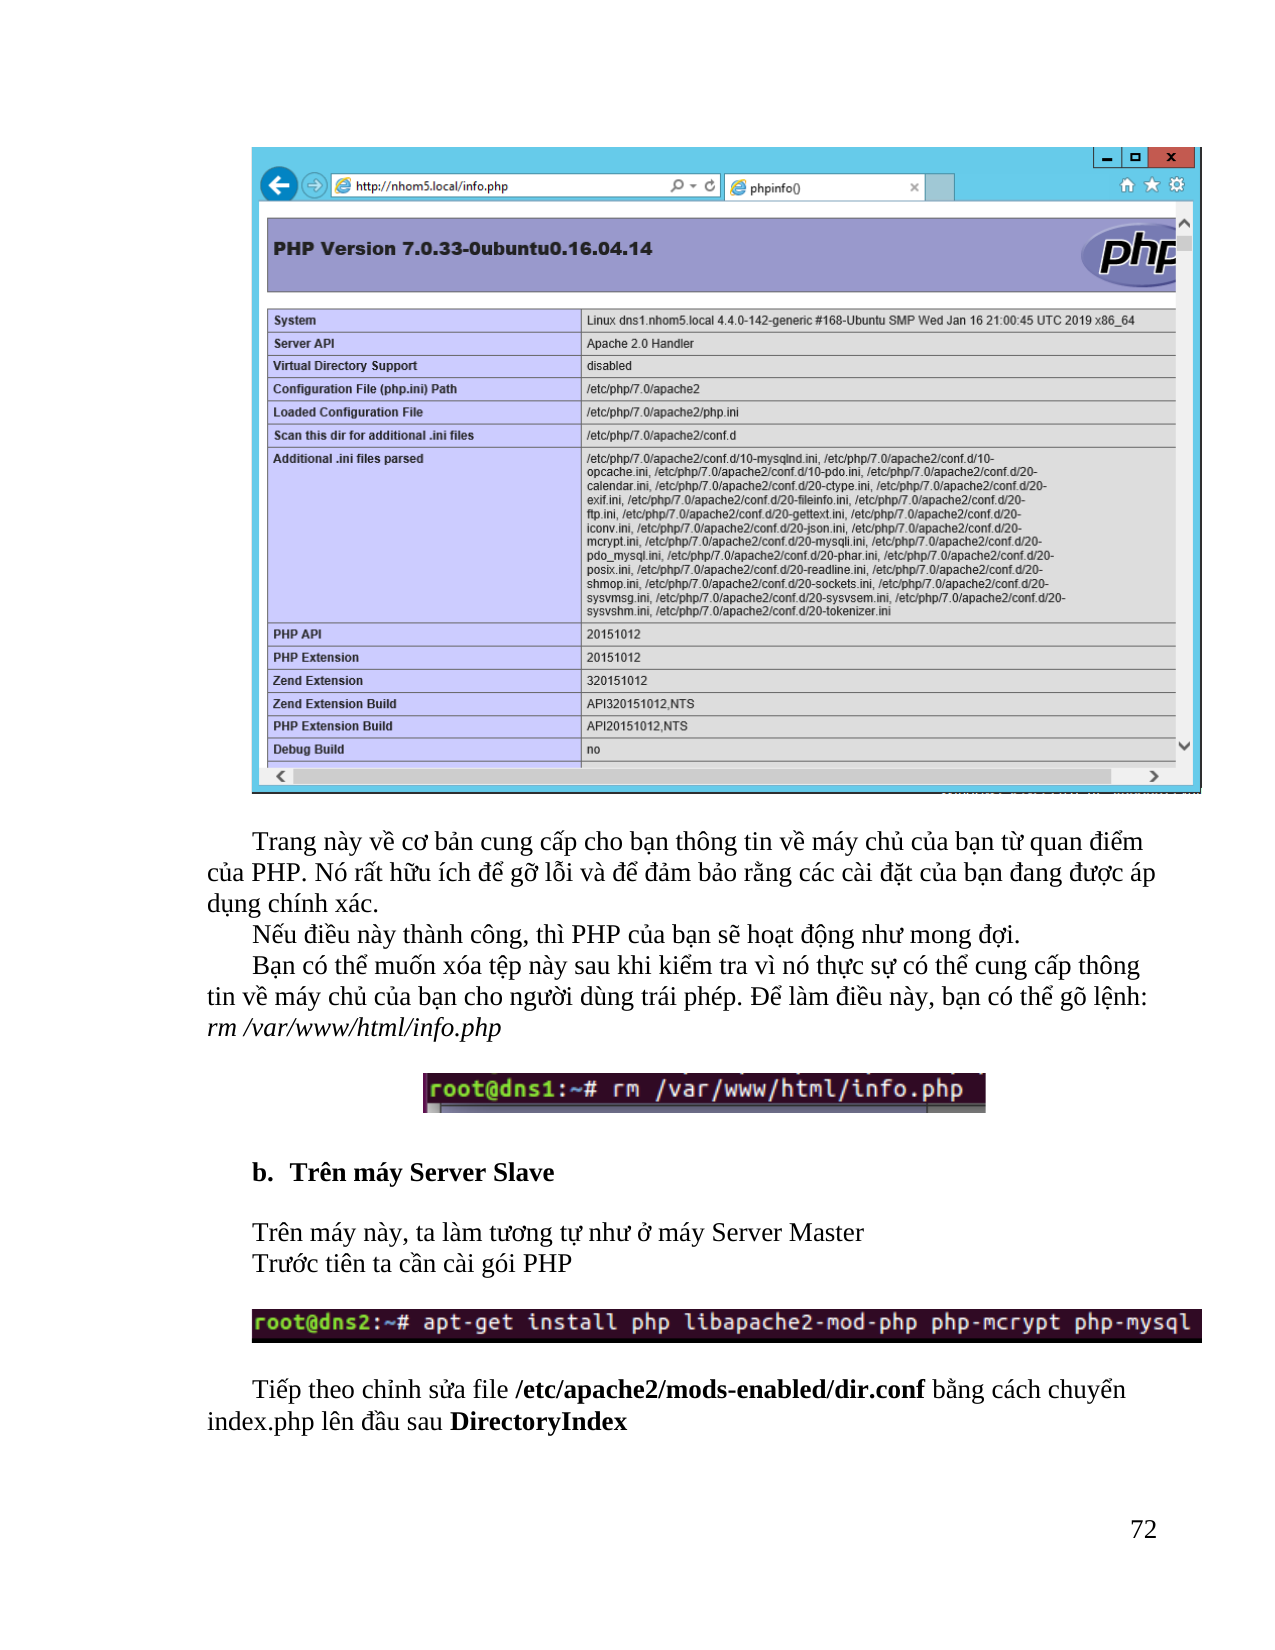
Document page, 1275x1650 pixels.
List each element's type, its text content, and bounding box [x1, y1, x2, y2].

subtitle Trên máy Server Slave [252, 1157, 1157, 1188]
text Trên máy này, ta làm tương tự như ở máy Server Master [207, 1216, 1157, 1247]
picture [251, 147, 1202, 794]
text Trang này về cơ bản cung cấp cho bạn thông tin về máy chủ của bạn từ quan điểm của PHP. Nó rất hữu ích để gỡ lỗi và để đảm bảo rằng các cài đặt của bạn đang được áp dụng chính xác. [207, 825, 1157, 918]
text Tiếp theo chỉnh sửa file /etc/apache2/mods-enabled/dir.conf bằng cách chuyển index.php lên đầu sau DirectoryIndex [207, 1374, 1157, 1436]
picture [251, 1309, 1202, 1343]
text Nếu điều này thành công, thì PHP của bạn sẽ hoạt động như mong đợi. [207, 918, 1157, 949]
text Trước tiên ta cần cài gói PHP [207, 1247, 1157, 1278]
text Bạn có thể muốn xóa tệp này sau khi kiểm tra vì nó thực sự có thể cung cấp thông tin về máy chủ của bạn cho người dùng trái phép. Để làm điều này, bạn có thể gõ lệnh: rm /var/www/html/info.php [207, 949, 1157, 1043]
picture [423, 1073, 986, 1113]
